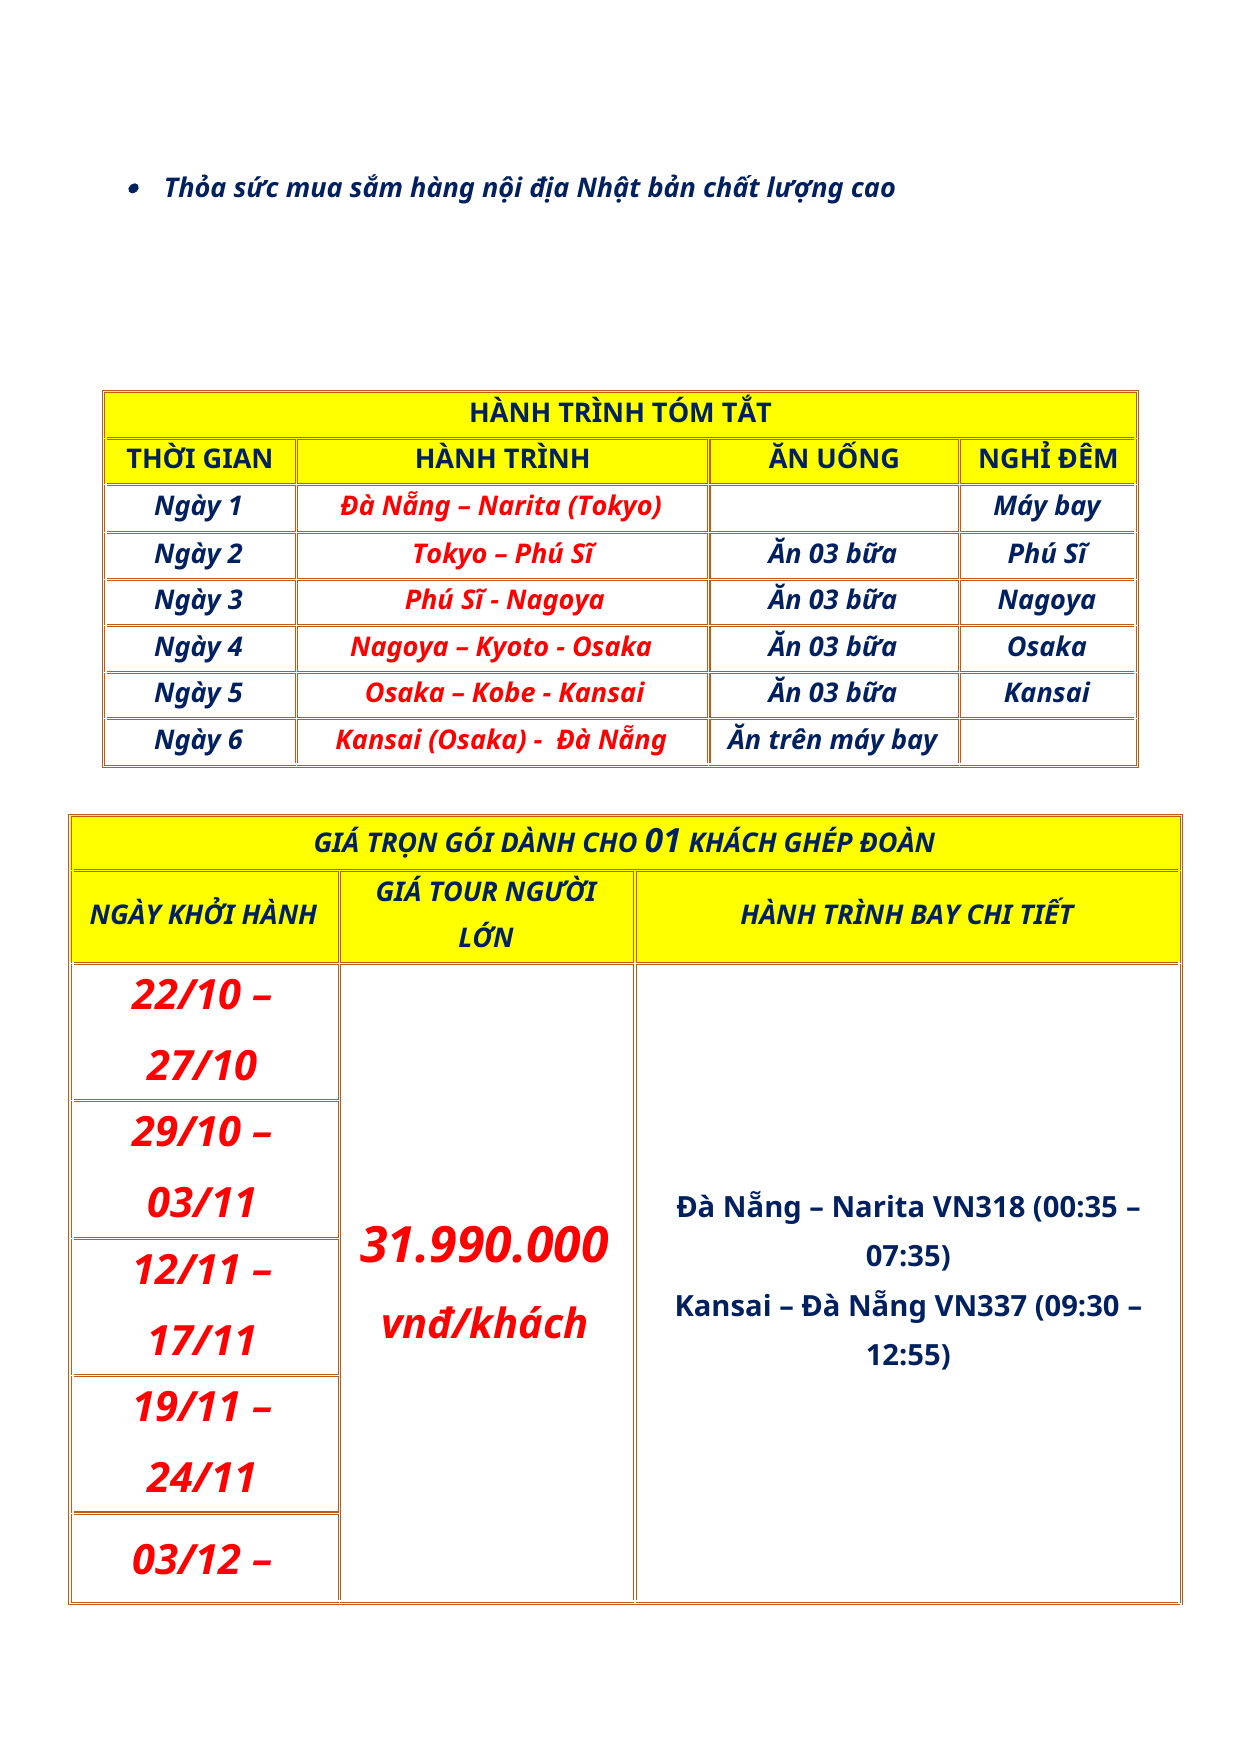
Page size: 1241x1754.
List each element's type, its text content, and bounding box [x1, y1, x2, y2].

table_cell 12/11 – 17/11 [72, 1237, 338, 1374]
table_cell NGÀY KHỞI HÀNH [70, 869, 339, 962]
table_cell Osaka [959, 624, 1137, 671]
table_cell Đà Nẵng – Narita VN318 (00:35 – 07:35) Kansai – Đà Nẵng VN337 (09:30 – 12:55) [635, 962, 1180, 1602]
table_cell [959, 717, 1137, 765]
table_cell HÀNH TRÌNH [298, 440, 707, 483]
table_cell Máy bay [959, 483, 1137, 531]
table_cell Ăn trên máy bay [709, 720, 959, 765]
table_cell Osaka – Kobe - Kansai [298, 674, 707, 717]
table_cell Ăn 03 bữa [711, 581, 958, 624]
table_header HÀNH TRÌNH TÓM TẮT [105, 393, 1136, 437]
table_cell Ngày 4 [104, 624, 296, 671]
table_cell Nagoya [961, 578, 1136, 624]
table_cell Ăn 03 bữa [711, 627, 958, 671]
table_cell Tokyo – Phú Sĩ [298, 534, 707, 577]
table_cell THỜI GIAN [105, 437, 295, 483]
table_cell Đà Nẵng – Narita (Tokyo) [298, 486, 707, 531]
table_cell 29/10 – 03/11 [70, 1099, 339, 1237]
table_cell Ngày 1 [104, 483, 296, 531]
table_cell 03/12 – 08/12 [72, 1511, 339, 1602]
table_cell Ngày 2 [104, 531, 296, 577]
table_cell Ngày 6 [104, 717, 296, 765]
table_cell 19/11 – 24/11 [70, 1374, 339, 1511]
table_cell Kansai [961, 671, 1136, 717]
table_cell Ngày 3 [105, 578, 295, 624]
table_cell Ngày 5 [105, 671, 295, 717]
table_cell 31.990.000 vnđ/khách [340, 962, 635, 1602]
table_cell [711, 486, 958, 531]
table_cell ĂN UỐNG [711, 440, 958, 483]
table_cell Kansai (Osaka) - Đà Nẵng [296, 717, 709, 765]
table_cell Phú Sĩ - Nagoya [298, 581, 707, 624]
table_header GIÁ TRỌN GÓI DÀNH CHO 01 KHÁCH GHÉP ĐOÀN [72, 817, 1180, 869]
table_cell Phú Sĩ [959, 531, 1137, 577]
table_cell HÀNH TRÌNH BAY CHI TIẾT [635, 869, 1181, 962]
table_cell Nagoya – Kyoto - Osaka [298, 627, 707, 671]
list Thỏa sức mua sắm hàng nội địa Nhật bản chất lượng cao [126, 169, 1152, 206]
table_cell 22/10 – 27/10 [72, 962, 338, 1099]
table_cell NGHỈ ĐÊM [961, 437, 1136, 483]
table_cell Ăn 03 bữa [711, 674, 958, 717]
table_cell Ăn 03 bữa [711, 534, 958, 577]
table_cell GIÁ TOUR NGƯỜI LỚN [341, 872, 633, 962]
